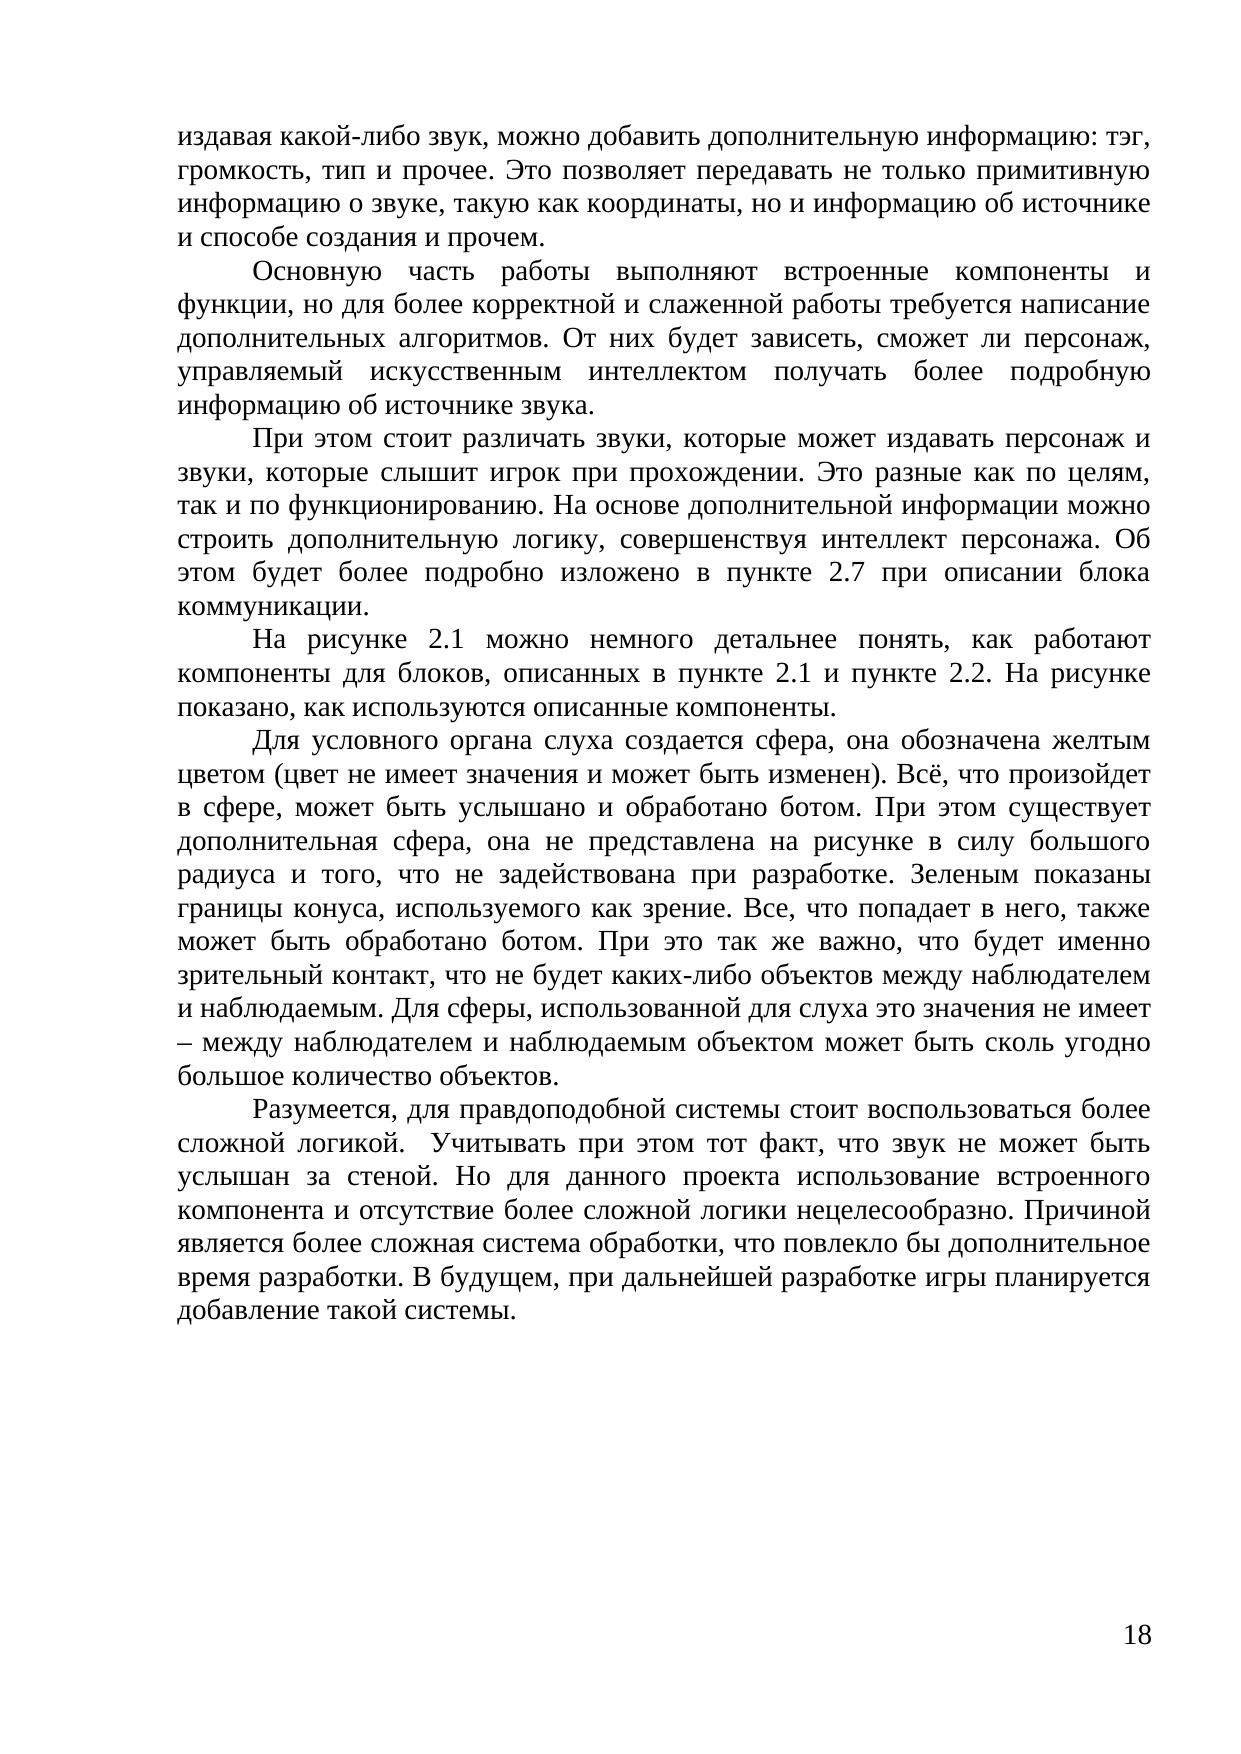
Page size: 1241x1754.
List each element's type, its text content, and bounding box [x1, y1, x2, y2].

text На рисунке 2.1 можно немного детальнее понять, как работают компоненты для блоков, описанных в пункте 2.1 и пункте 2.2. На рисунке показано, как используются описанные компоненты. [177, 622, 1152, 722]
text При этом стоит различать звуки, которые может издавать персонаж и звуки, которые слышит игрок при прохождении. Это разные как по целям, так и по функционированию. На основе дополнительной информации можно строить дополнительную логику, совершенствуя интеллект персонажа. Об этом будет более подробно изложено в пункте 2.7 при описании блока коммуникации. [177, 420, 1152, 622]
text Разумеется, для правдоподобной системы стоит воспользоваться более сложной логикой. Учитывать при этом тот факт, что звук не может быть услышан за стеной. Но для данного проекта использование встроенного компонента и отсутствие более сложной логики нецелесообразно. Причиной является более сложная система обработки, что повлекло бы дополнительное время разработки. В будущем, при дальнейшей разработке игры планируется добавление такой системы. [177, 1091, 1152, 1326]
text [177, 118, 1152, 253]
text Основную часть работы выполняют встроенные компоненты и функции, но для более корректной и слаженной работы требуется написание дополнительных алгоритмов. От них будет зависеть, сможет ли персонаж, управляемый искусственным интеллектом получать более подробную информацию об источнике звука. [177, 253, 1152, 420]
text Для условного органа слуха создается сфера, она обозначена желтым цветом (цвет не имеет значения и может быть изменен). Всё, что произойдет в сфере, может быть услышано и обработано ботом. При этом существует дополнительная сфера, она не представлена на рисунке в силу большого радиуса и того, что не задействована при разработке. Зеленым показаны границы конуса, используемого как зрение. Все, что попадает в него, также может быть обработано ботом. При это так же важно, что будет именно зрительный контакт, что не будет каких-либо объектов между наблюдателем и наблюдаемым. Для сферы, использованной для слуха это значения не имеет – между наблюдателем и наблюдаемым объектом может быть сколь угодно большое количество объектов. [177, 722, 1152, 1091]
